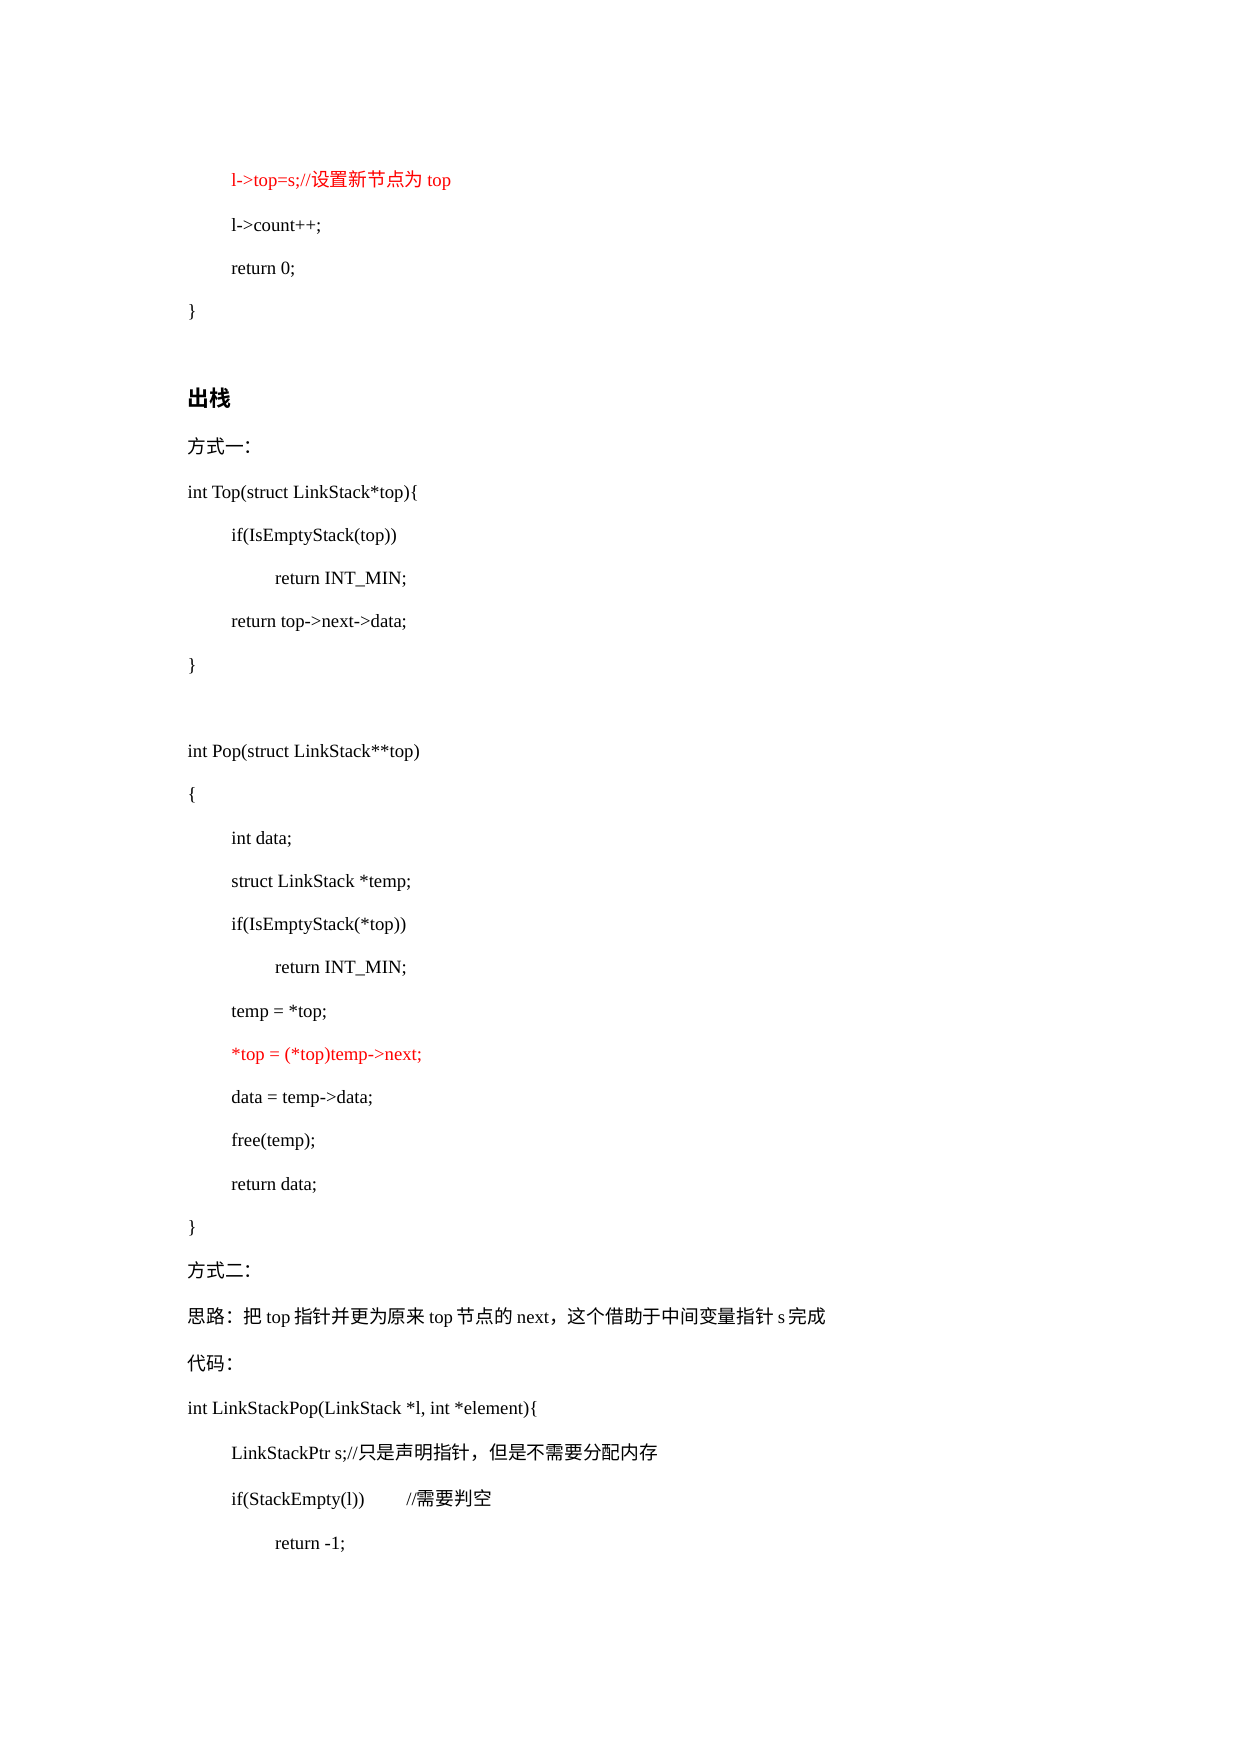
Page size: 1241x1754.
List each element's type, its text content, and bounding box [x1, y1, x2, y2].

text int data; [187, 821, 1053, 854]
text temp = *top; [187, 994, 1053, 1027]
text 方式二： [187, 1253, 1053, 1286]
text int Pop(struct LinkStack**top) [187, 735, 1053, 767]
text return INT_MIN; [187, 951, 1053, 983]
text *top = (*top)temp->next; [187, 1037, 1053, 1070]
text if(StackEmpty(l)) //需要判空 [187, 1481, 1053, 1513]
text return data; [187, 1167, 1053, 1199]
text l->count++; [187, 208, 1053, 241]
text { [187, 778, 1053, 810]
text data = temp->data; [187, 1081, 1053, 1113]
text return INT_MIN; [187, 562, 1053, 594]
text return -1; [187, 1527, 1053, 1559]
text if(IsEmptyStack(top)) [187, 518, 1053, 551]
text l->top=s;//设置新节点为top [187, 162, 1053, 194]
text int LinkStackPop(LinkStack *l, int *element){ [187, 1392, 1053, 1424]
text if(IsEmptyStack(*top)) [187, 908, 1053, 940]
text LinkStackPtr s;//只是声明指针，但是不需要分配内存 [187, 1435, 1053, 1467]
text int Top(struct LinkStack*top){ [187, 475, 1053, 508]
text 思路：把top指针并更为原来top节点的next，这个借助于中间变量指针s完成 [187, 1299, 1053, 1332]
text } [187, 294, 1053, 327]
text } [187, 648, 1053, 681]
text 代码： [187, 1346, 1053, 1378]
subtitle 出栈 [187, 381, 1053, 413]
text struct LinkStack *temp; [187, 864, 1053, 897]
text } [187, 1210, 1053, 1243]
text free(temp); [187, 1124, 1053, 1156]
text return 0; [187, 251, 1053, 284]
text return top->next->data; [187, 605, 1053, 637]
text 方式一： [187, 429, 1053, 462]
